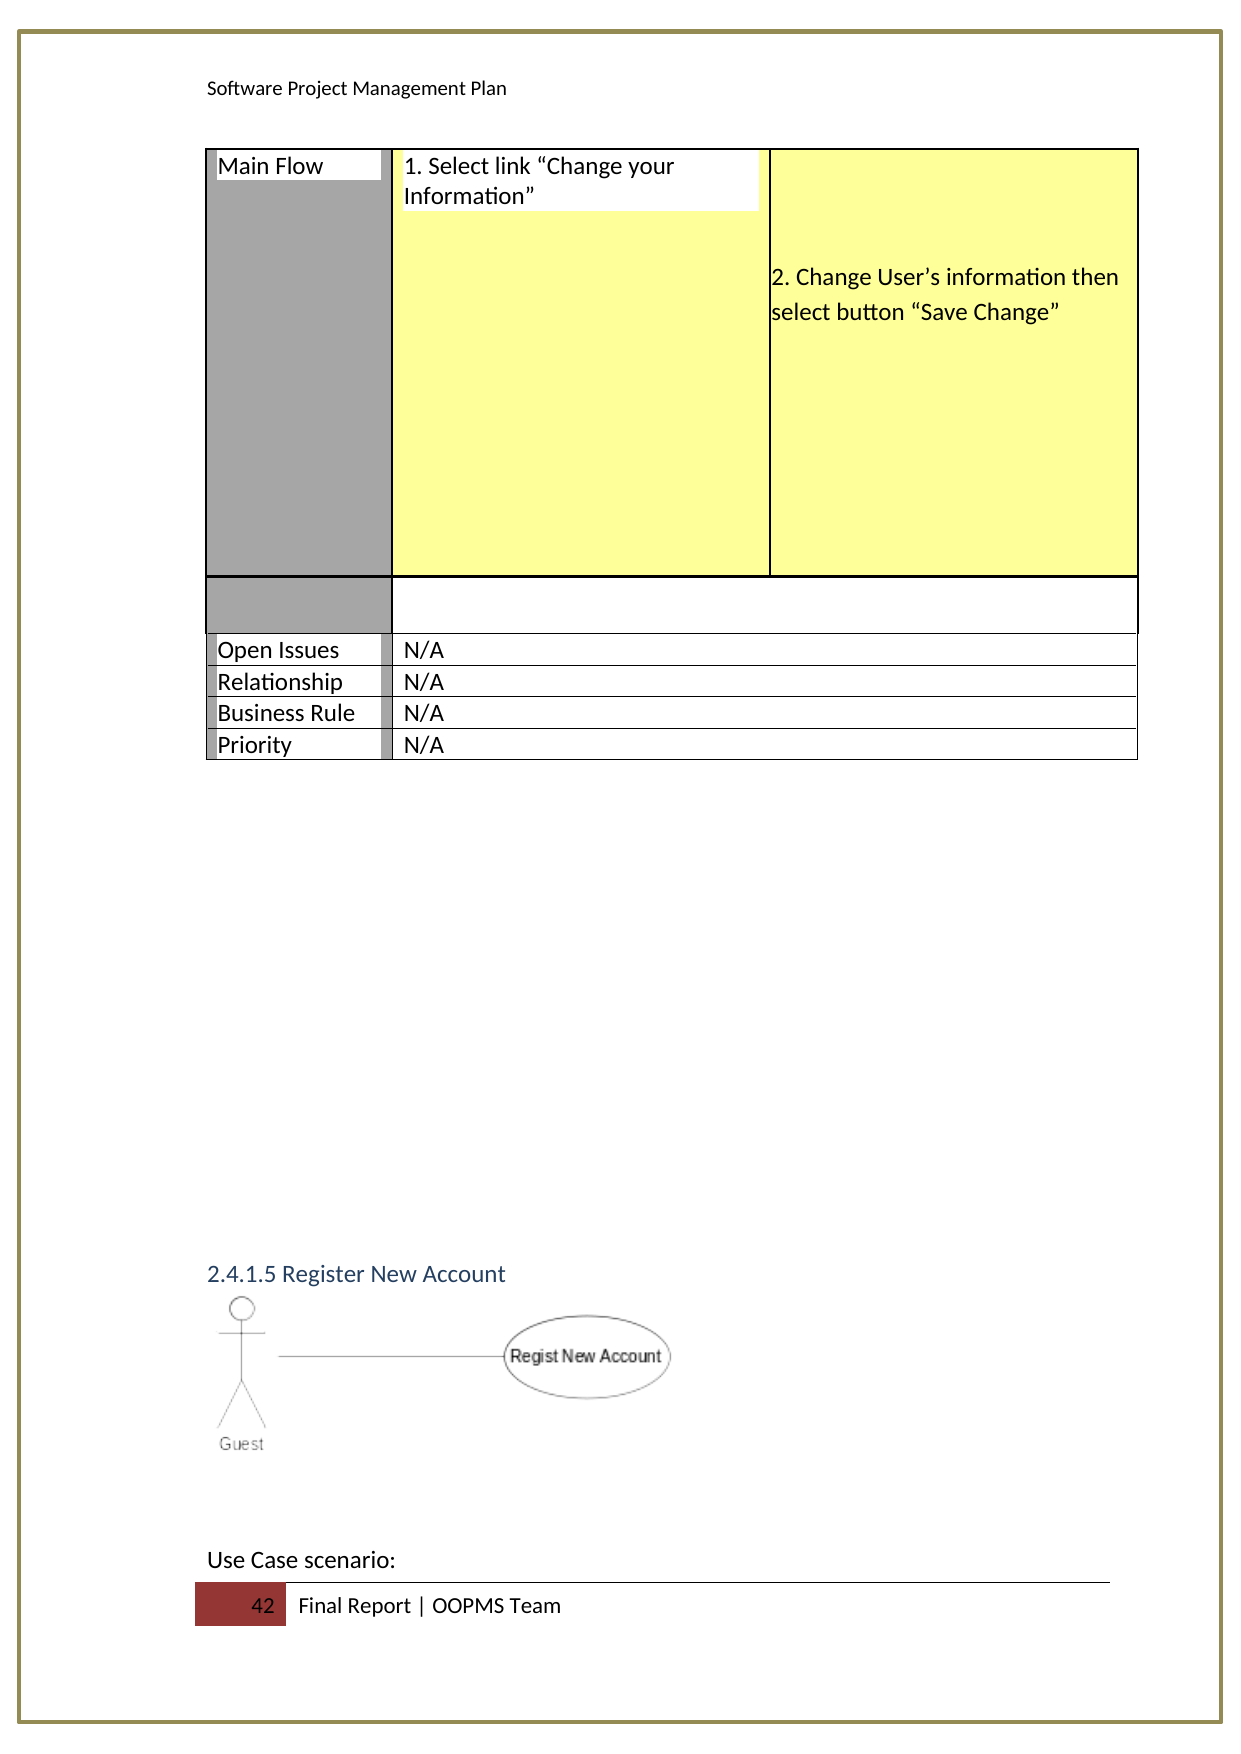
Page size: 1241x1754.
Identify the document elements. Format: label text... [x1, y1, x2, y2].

text Use Case scenario: [207, 1544, 1122, 1575]
table_cell 1. Select link “Change your Information” [393, 150, 769, 575]
table_cell 2. Change User’s information then select button “Save Change” [771, 150, 1137, 575]
table_cell [207, 578, 391, 633]
table_cell [393, 578, 1137, 633]
table_cell Main Flow [207, 150, 391, 575]
subtitle 2.4.1.5 Register New Account [207, 1258, 1122, 1289]
